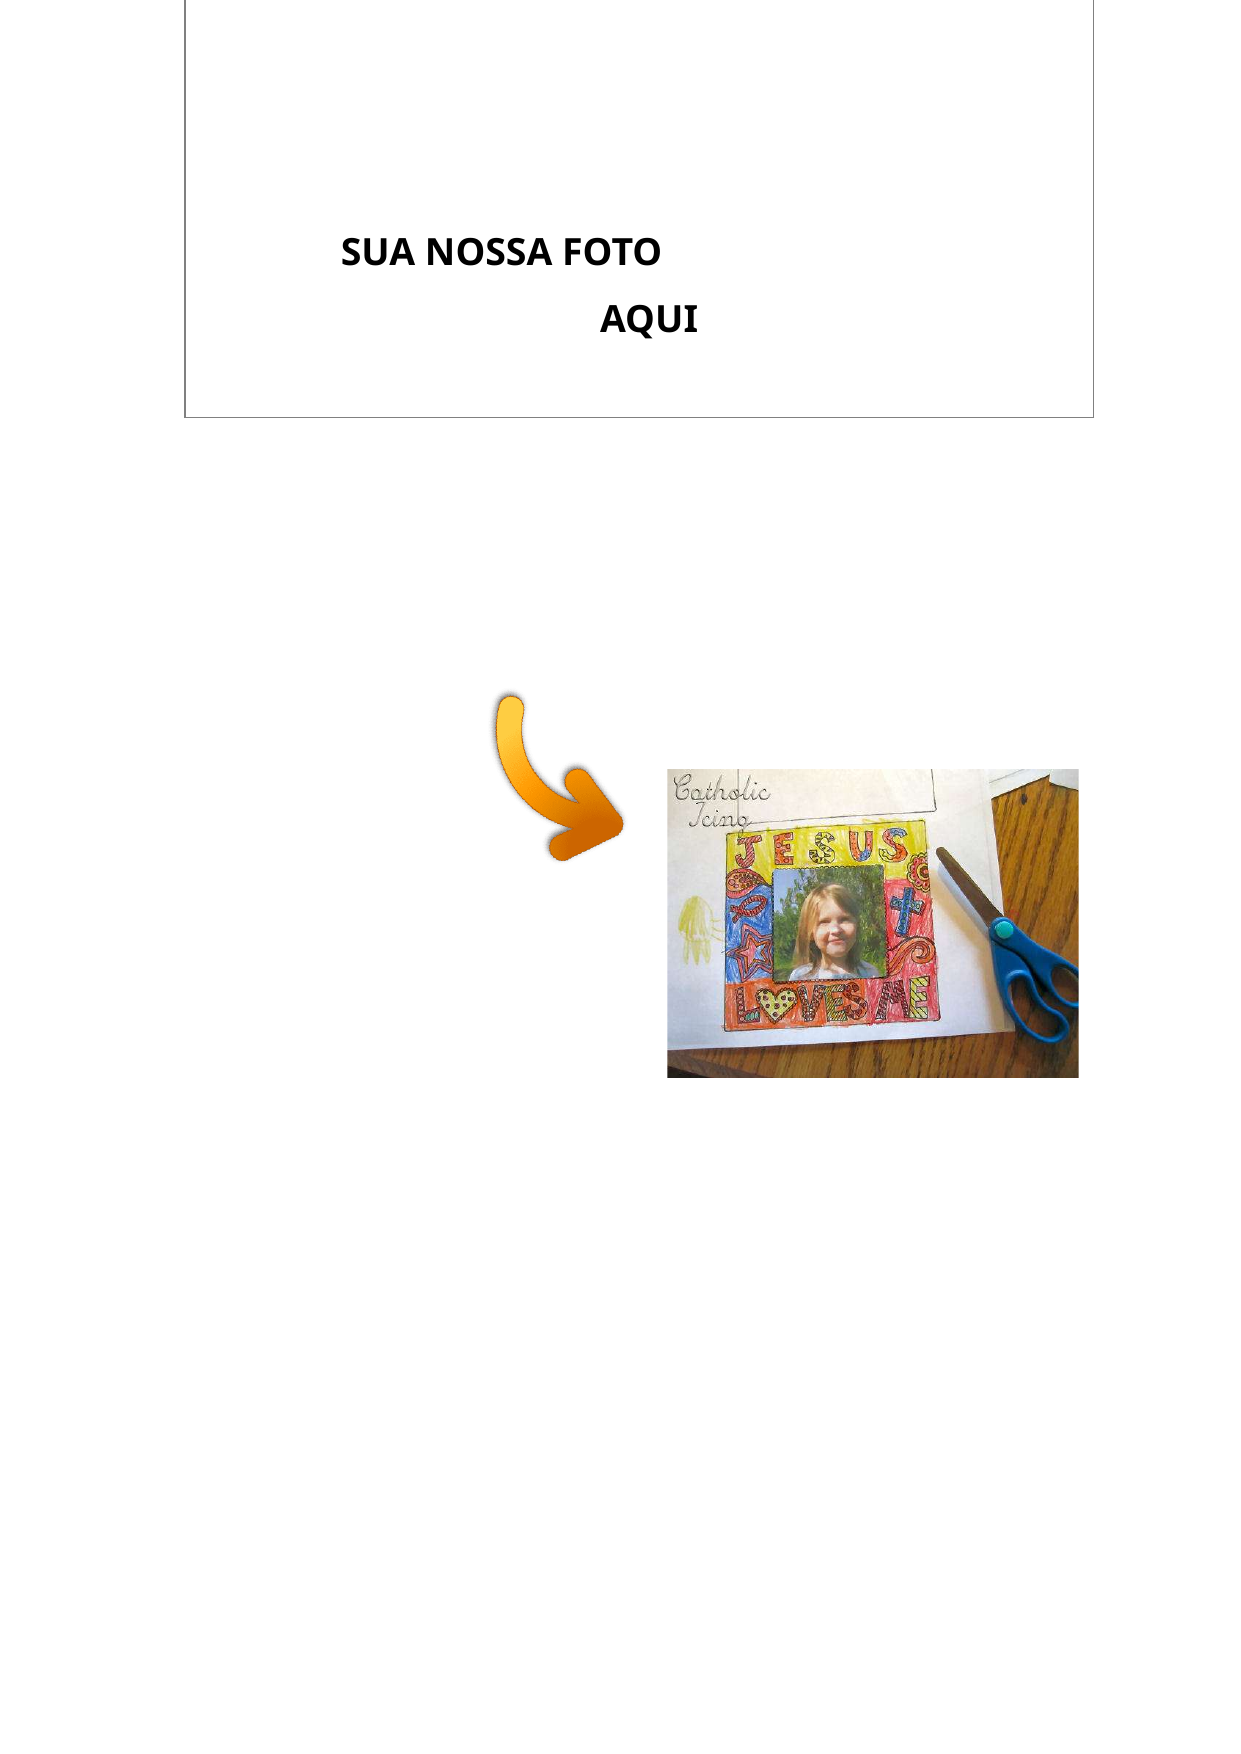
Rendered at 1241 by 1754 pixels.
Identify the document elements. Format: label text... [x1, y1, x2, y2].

text SUA NOSSA FOTO [150, 225, 1090, 276]
picture [452, 677, 659, 885]
text AQUI [150, 293, 1090, 344]
picture [667, 769, 1079, 1078]
